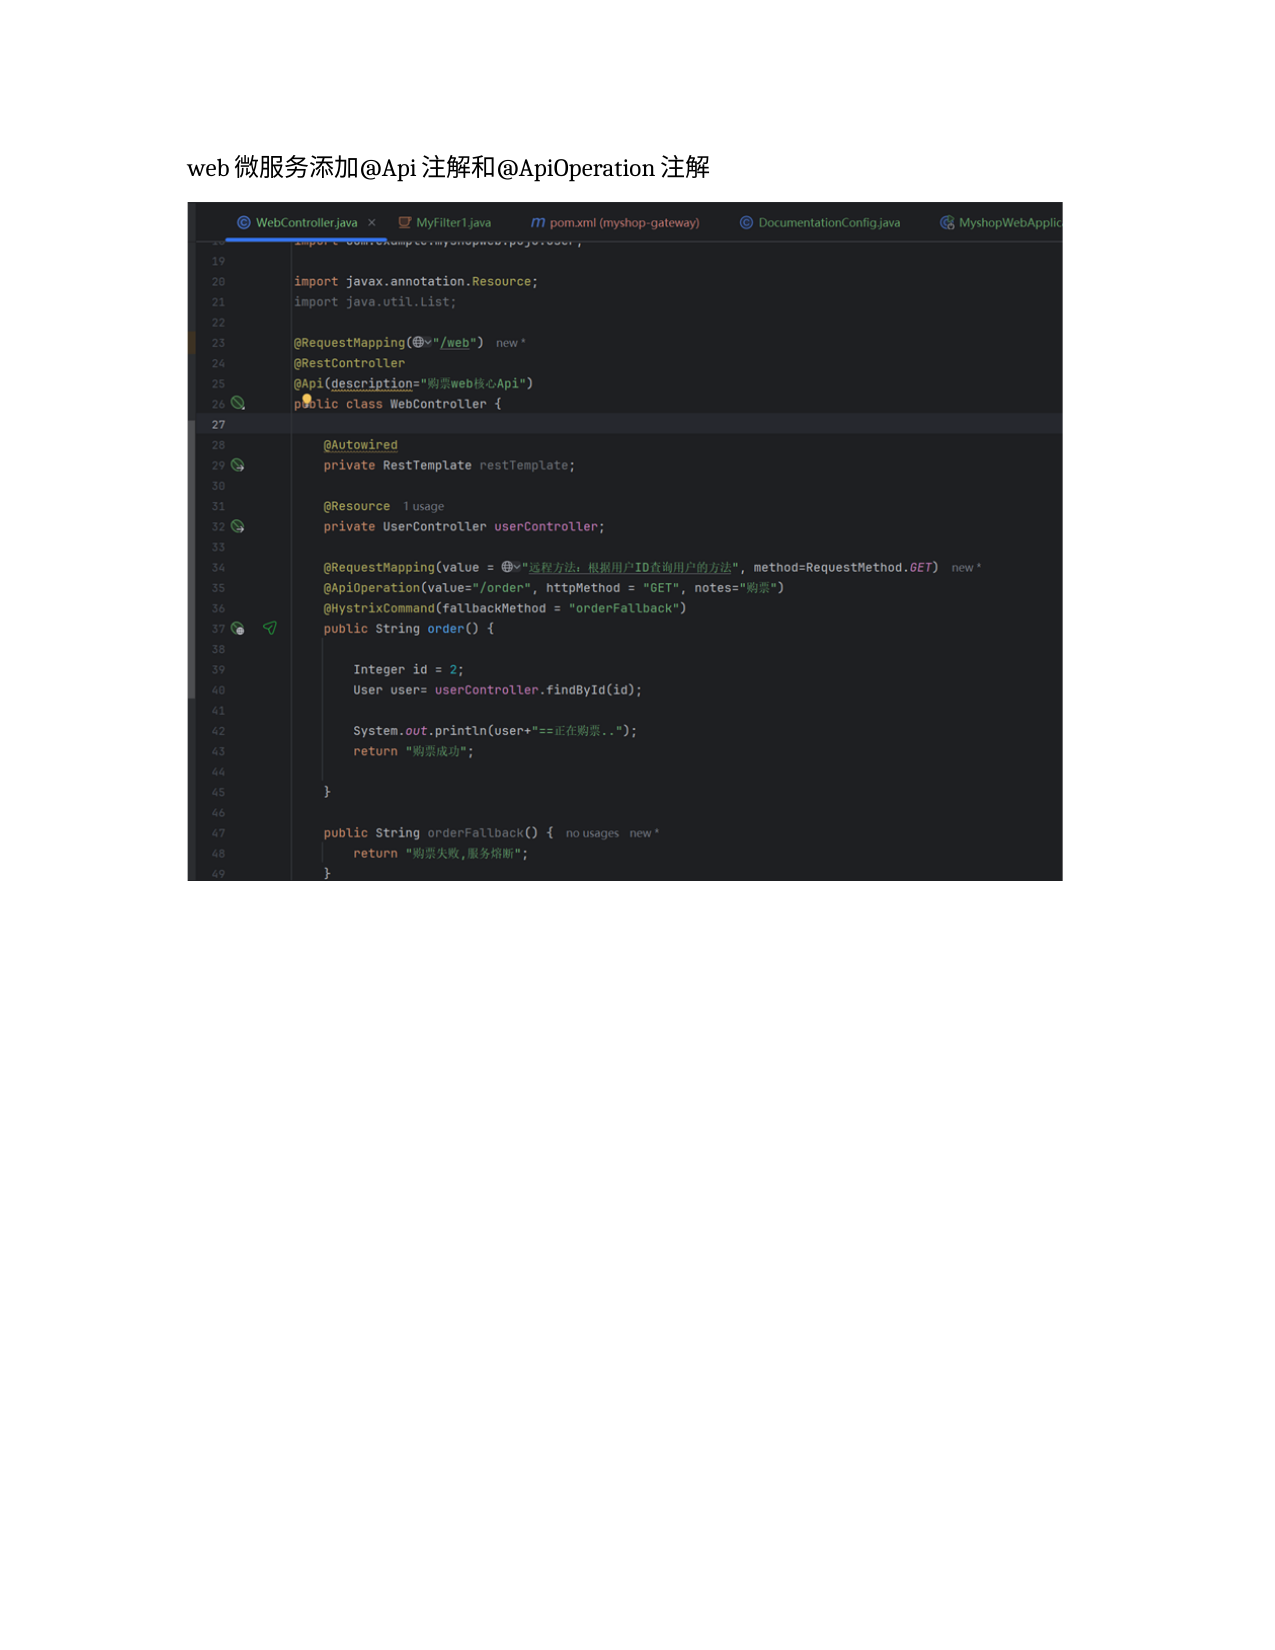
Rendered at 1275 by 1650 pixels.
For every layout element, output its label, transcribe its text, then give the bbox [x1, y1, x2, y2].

picture [187, 202, 1063, 881]
text web微服务添加@Api注解和@ApiOperation注解 [187, 150, 1087, 184]
